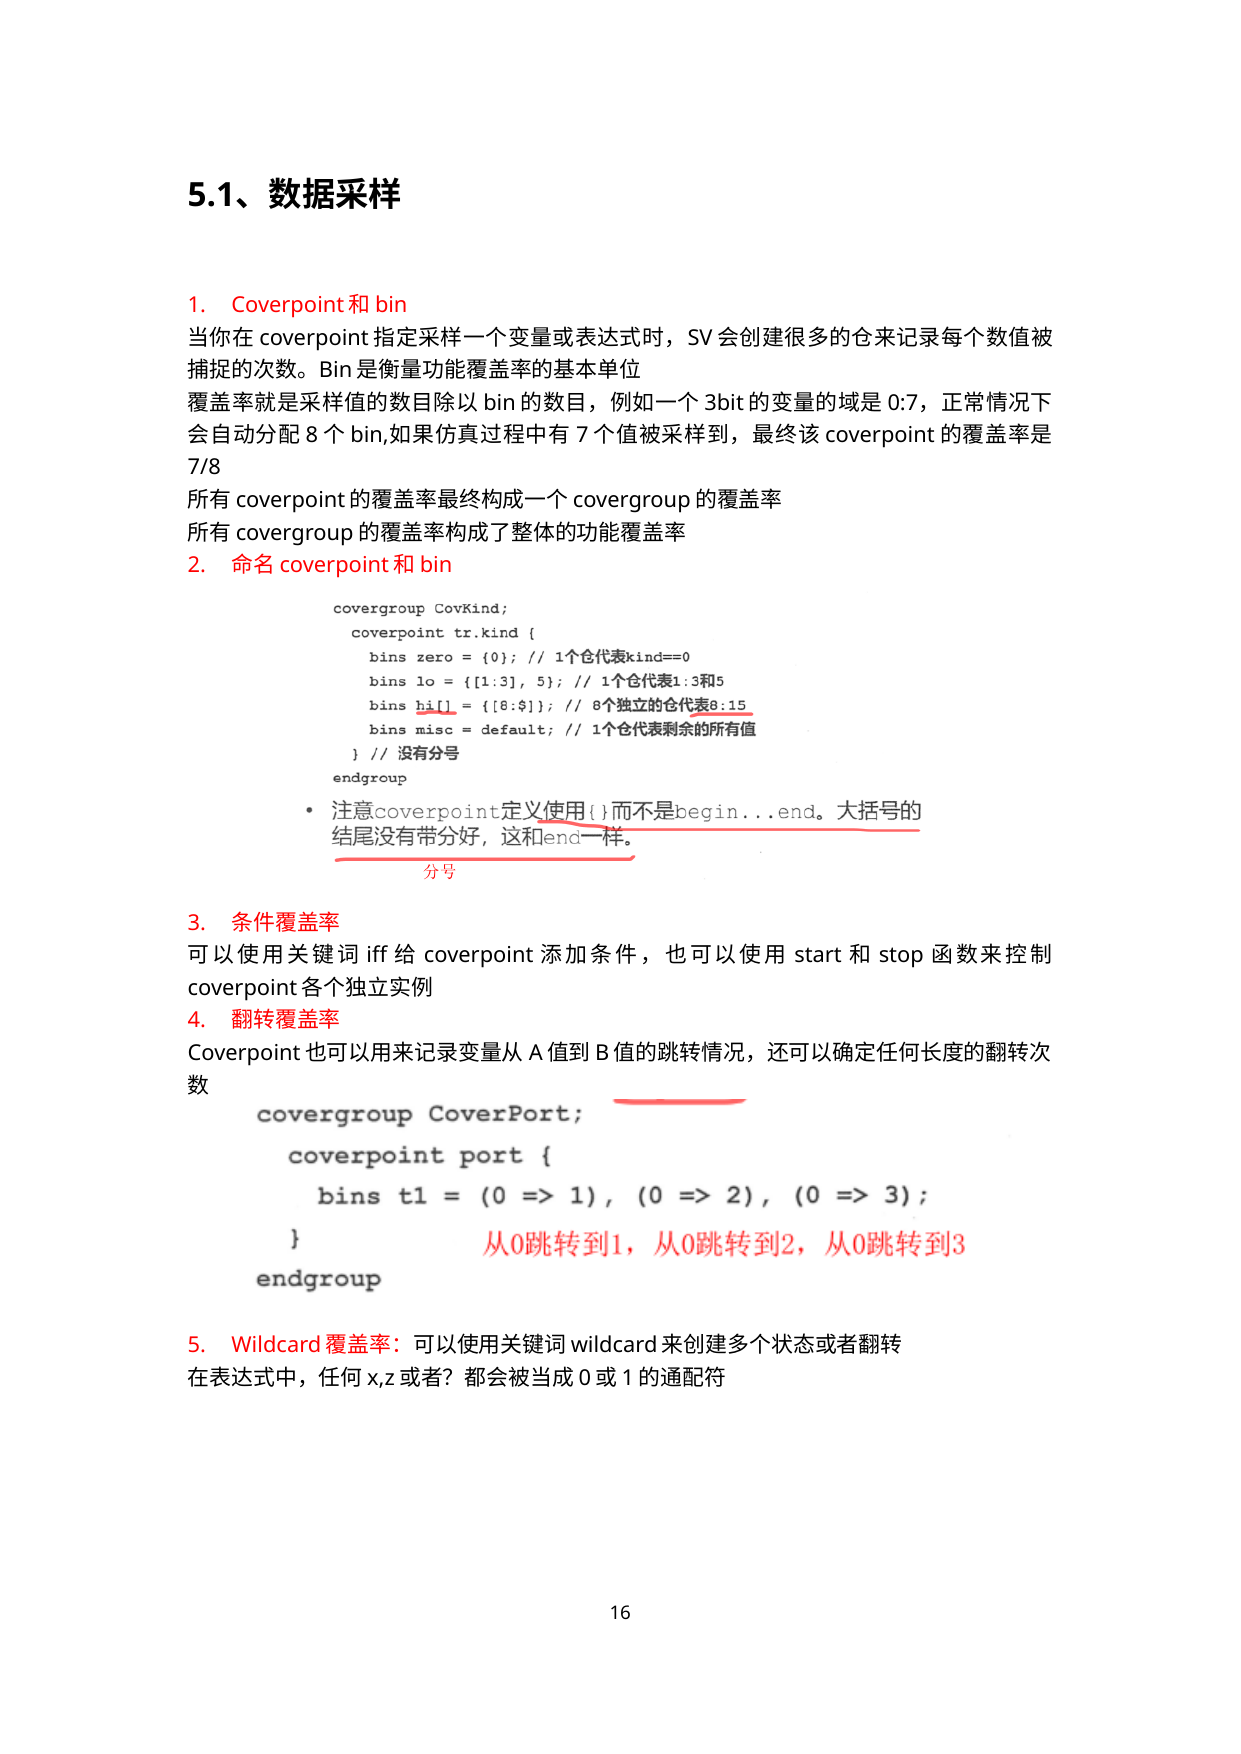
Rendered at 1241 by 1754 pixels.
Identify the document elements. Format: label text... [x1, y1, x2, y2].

list 命名coverpoint和bin [187, 547, 1053, 580]
text 所有coverpoint的覆盖率最终构成一个covergroup的覆盖率 [187, 482, 1053, 515]
list Coverpoint和bin [187, 287, 1053, 320]
list Wildcard覆盖率：可以使用关键词wildcard来创建多个状态或者翻转 [187, 1327, 1053, 1360]
text 当你在coverpoint指定采样一个变量或表达式时，SV会创建很多的仓来记录每个数值被捕捉的次数。Bin是衡量功能覆盖率的基本单位 [187, 320, 1053, 385]
picture [304, 579, 936, 881]
text 可以使用关键词iff给coverpoint添加条件，也可以使用start和stop函数来控制coverpoint各个独立实例 [187, 937, 1053, 1002]
text Coverpoint也可以用来记录变量从A值到B值的跳转情况，还可以确定任何长度的翻转次数 [187, 1035, 1053, 1100]
text 覆盖率就是采样值的数目除以bin的数目，例如一个3bit的变量的域是0:7，正常情况下会自动分配8个bin,如果仿真过程中有7个值被采样到，最终该coverpoint的覆盖率是7/8 [187, 385, 1053, 482]
text 所有covergroup的覆盖率构成了整体的功能覆盖率 [187, 515, 1053, 547]
subtitle 5.1、数据采样 [187, 160, 1053, 225]
text 在表达式中，任何x,z或者？都会被当成0或1的通配符 [187, 1360, 1053, 1392]
list 条件覆盖率 [187, 905, 1053, 937]
picture [225, 1099, 1015, 1305]
list 翻转覆盖率 [187, 1002, 1053, 1035]
